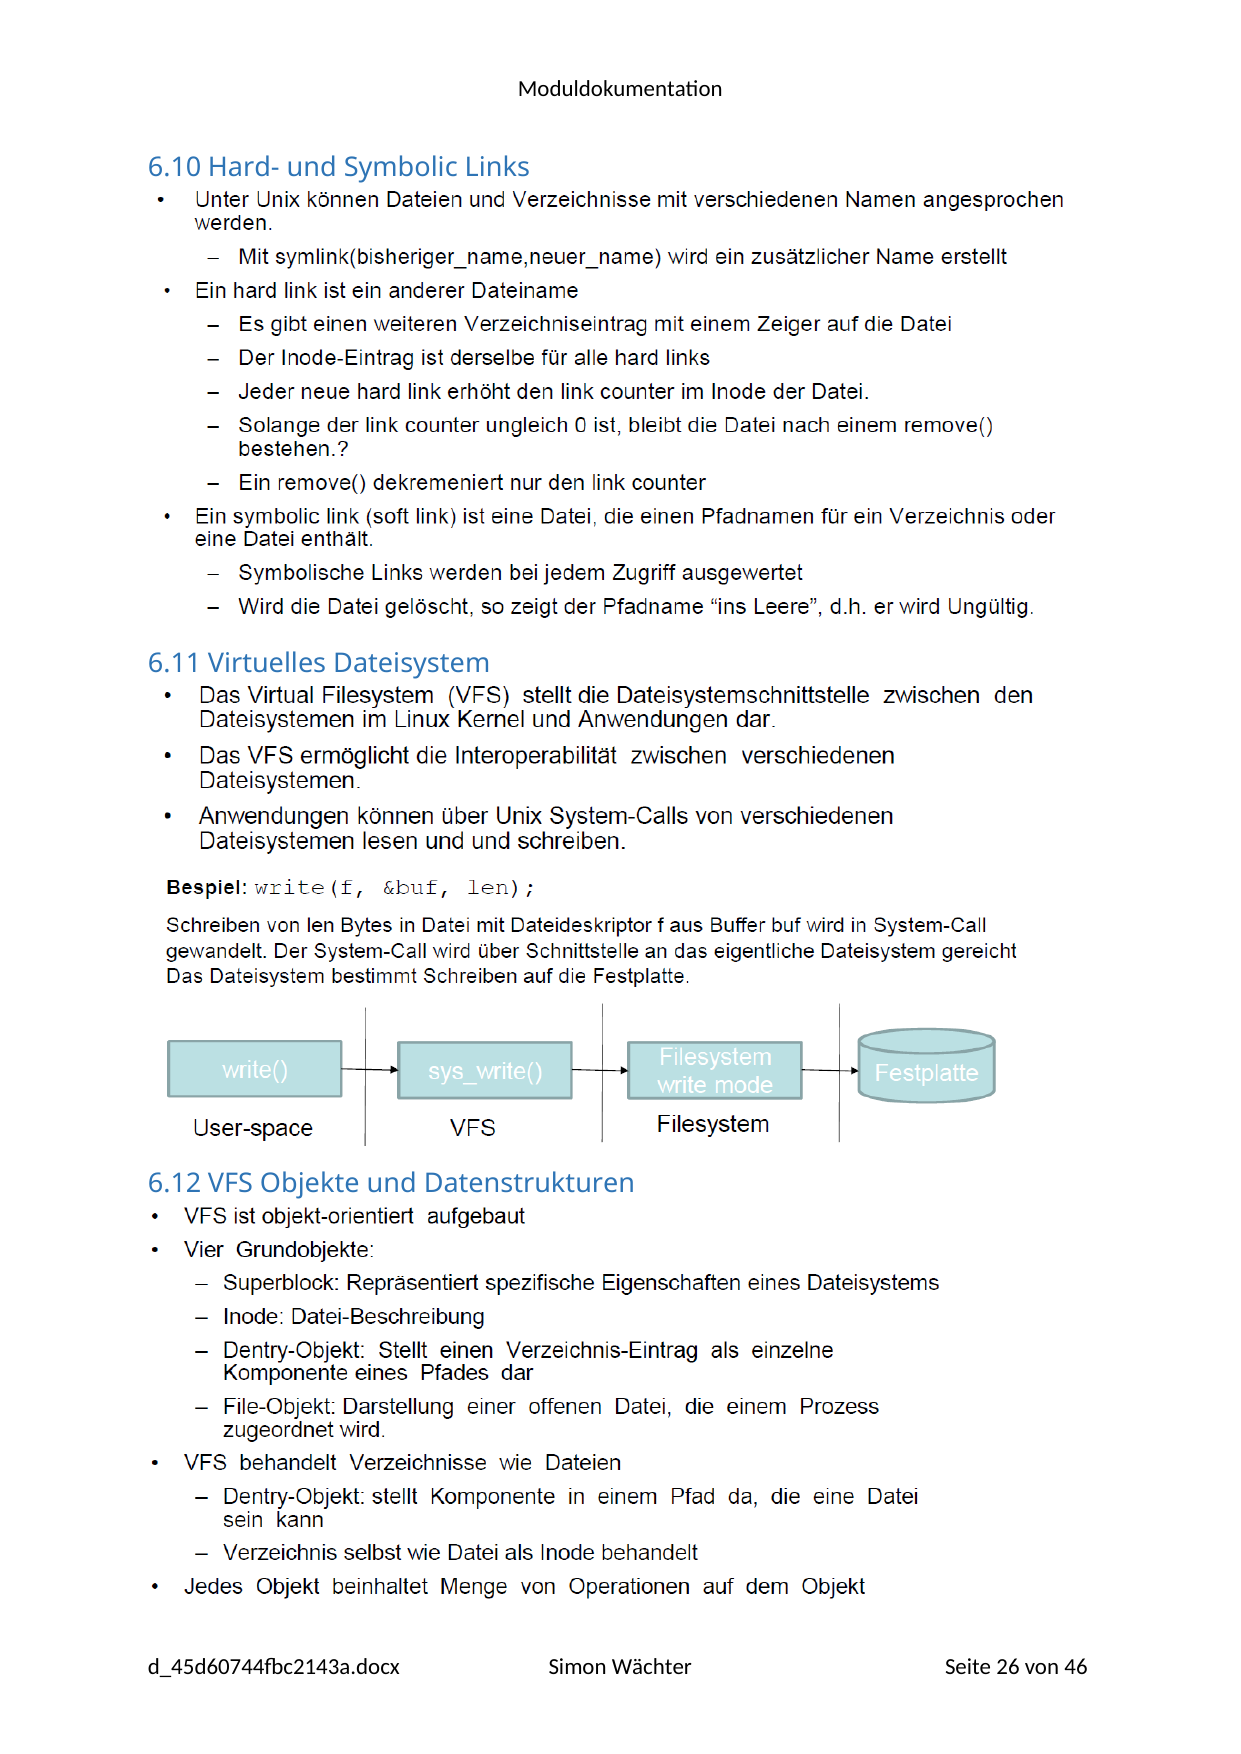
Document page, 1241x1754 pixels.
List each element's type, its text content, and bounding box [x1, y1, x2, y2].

picture [147, 683, 1058, 1146]
subtitle Virtuelles Dateisystem [148, 644, 1093, 681]
subtitle Hard- und Symbolic Links [148, 148, 1093, 184]
subtitle VFS Objekte und Datenstrukturen [148, 1164, 1093, 1201]
picture [147, 1203, 987, 1607]
picture [147, 187, 1093, 625]
